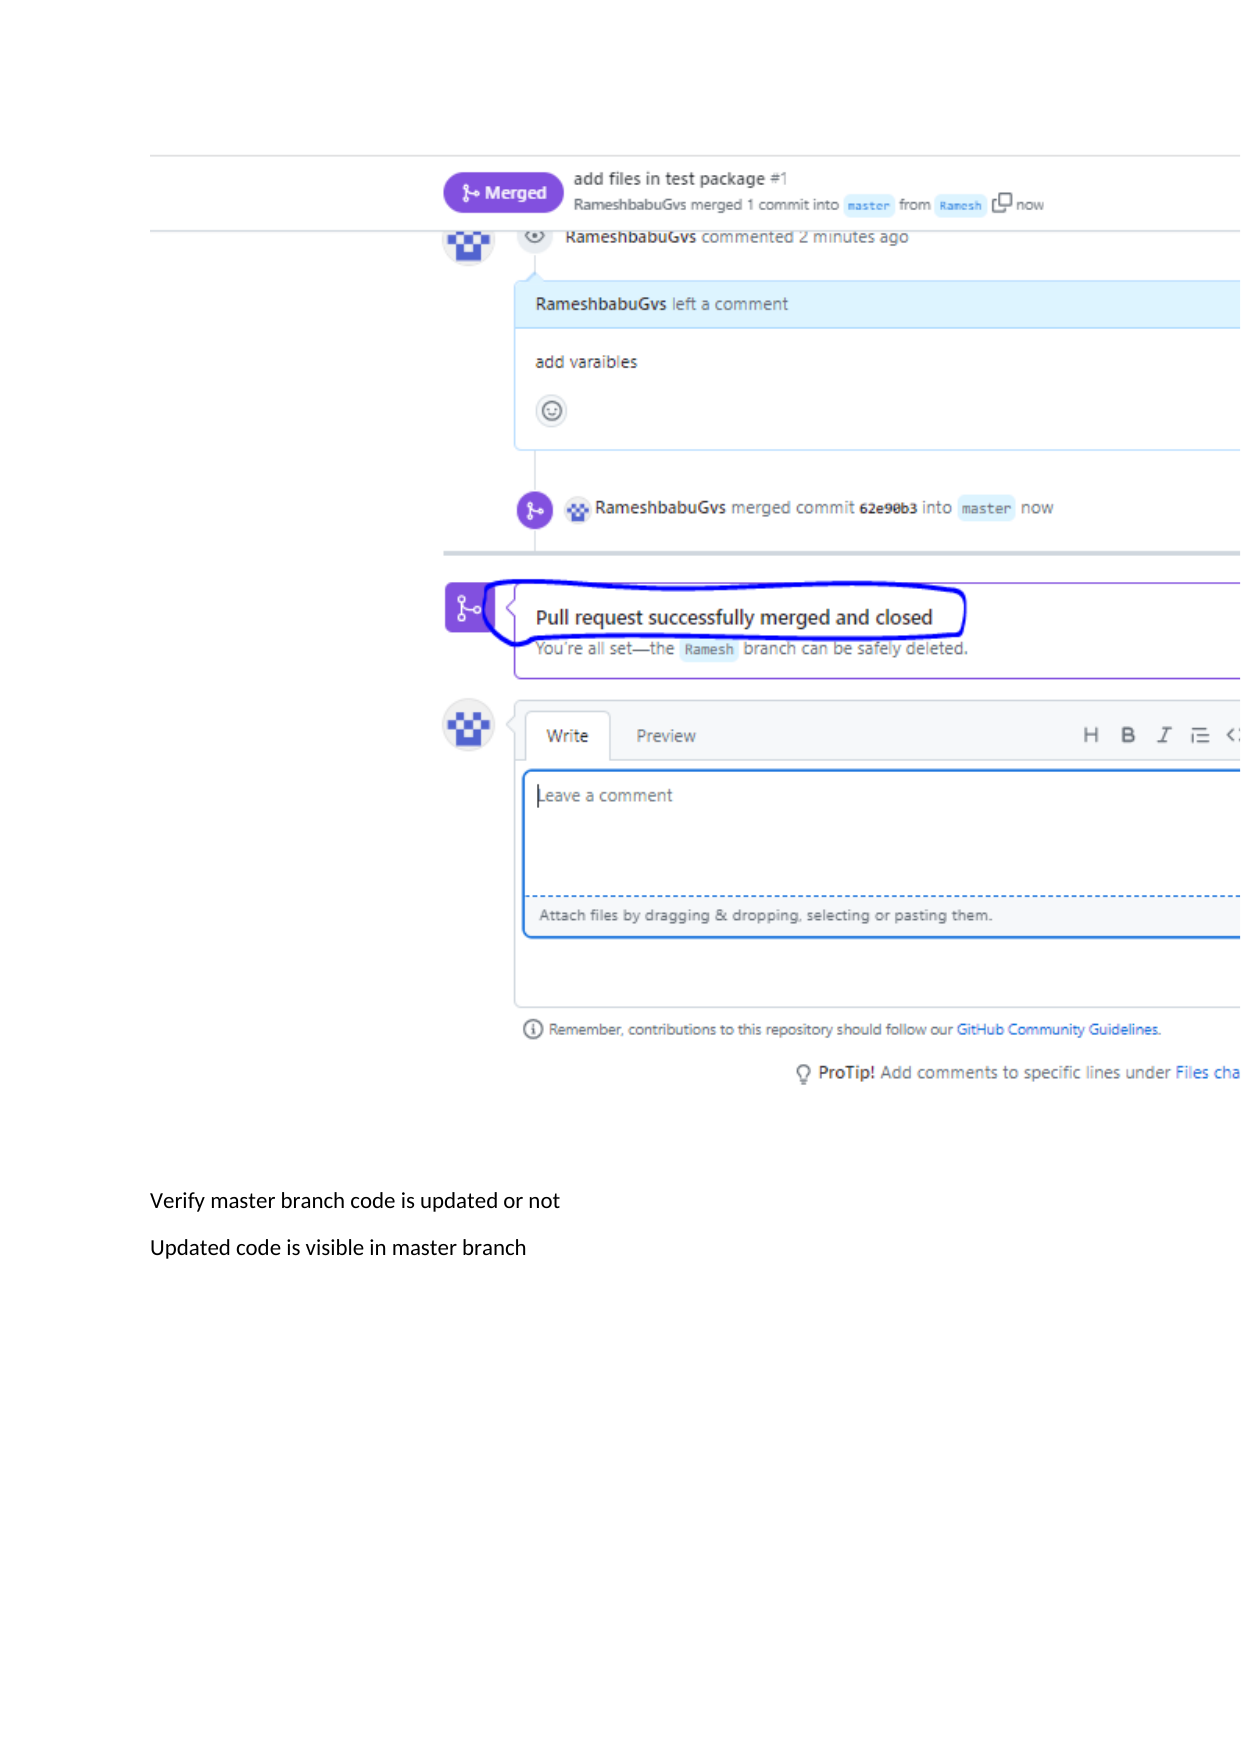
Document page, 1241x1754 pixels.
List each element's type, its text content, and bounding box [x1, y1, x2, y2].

text Updated code is visible in master branch [150, 1233, 1090, 1261]
text Verify master branch code is updated or not [150, 1186, 1090, 1214]
picture [150, 150, 1241, 1121]
